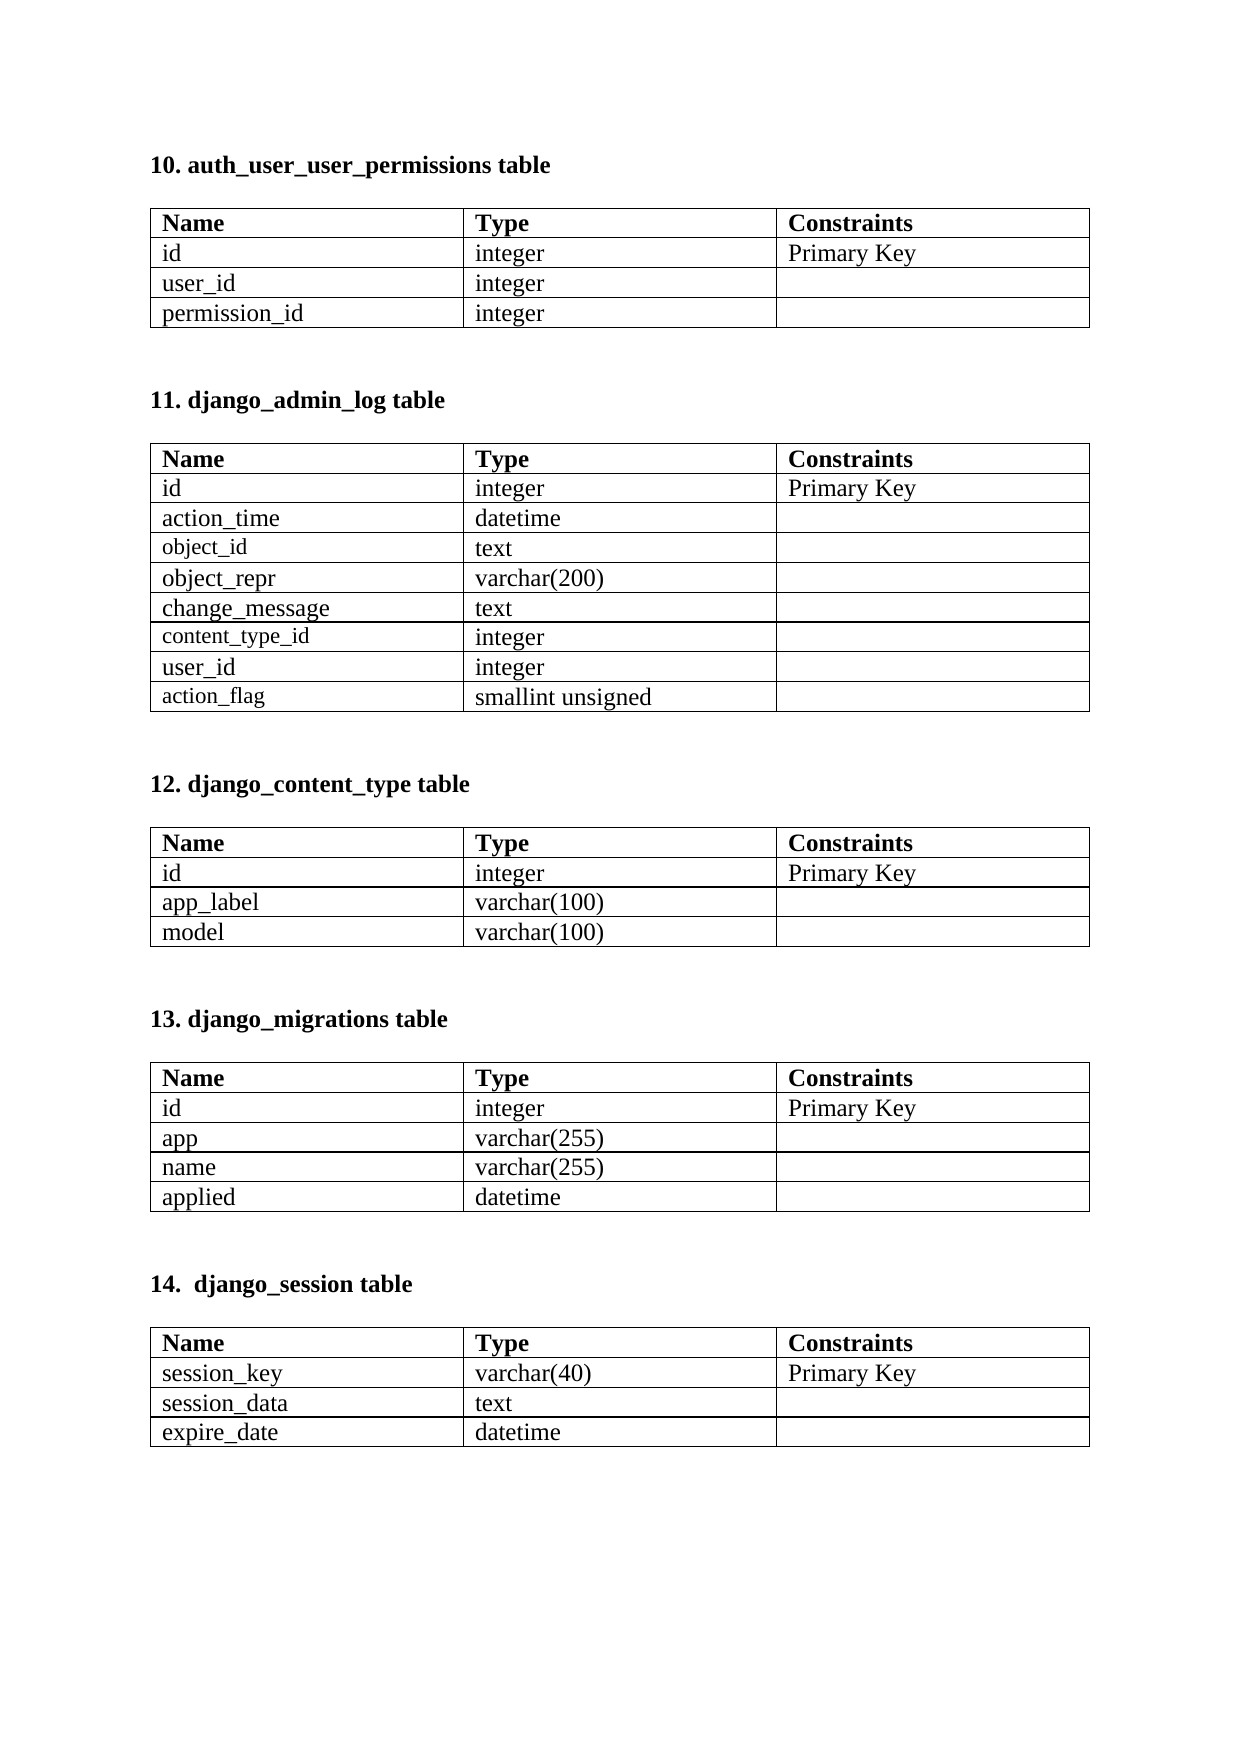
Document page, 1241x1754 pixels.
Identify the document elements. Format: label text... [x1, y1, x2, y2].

table_cell applied [151, 1182, 463, 1211]
table_header Constraints [777, 209, 1089, 237]
text 11. django_admin_log table [150, 385, 1090, 414]
table_cell varchar(255) [464, 1123, 776, 1151]
table_cell [777, 623, 1089, 651]
table_cell user_id [151, 268, 463, 297]
table_cell integer [464, 652, 776, 681]
text 12. django_content_type table [150, 769, 1090, 798]
table_cell integer [464, 268, 776, 297]
table_cell expire_date [151, 1418, 463, 1446]
table_cell text [464, 1388, 776, 1416]
table_header Type [464, 444, 776, 472]
table_cell varchar(40) [464, 1358, 776, 1387]
table_cell [777, 1123, 1089, 1151]
table_cell integer [464, 858, 776, 886]
table_cell object_id [151, 533, 463, 562]
table_header Name [151, 1328, 463, 1357]
table_cell integer [464, 623, 776, 651]
table_cell [777, 268, 1089, 297]
table_cell [777, 533, 1089, 562]
table_cell datetime [464, 1418, 776, 1446]
table_cell [777, 593, 1089, 621]
table_header Name [151, 1063, 463, 1092]
table_cell integer [464, 298, 776, 327]
table_cell session_data [151, 1388, 463, 1416]
table_cell [777, 917, 1089, 946]
table_cell [777, 888, 1089, 916]
table_cell name [151, 1153, 463, 1181]
table_cell [777, 1182, 1089, 1211]
table_cell datetime [464, 1182, 776, 1211]
table_header Type [464, 828, 776, 857]
table_cell text [464, 533, 776, 562]
text 14. django_session table [150, 1269, 1090, 1298]
table_cell datetime [464, 503, 776, 532]
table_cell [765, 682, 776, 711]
table_header Name [151, 209, 463, 237]
table_header Constraints [777, 1328, 1089, 1357]
table_cell [777, 682, 1089, 711]
table_cell varchar(100) [464, 888, 776, 916]
text 13. django_migrations table [150, 1004, 1090, 1033]
table_cell content_type_id [151, 623, 463, 651]
table_cell [777, 652, 1089, 681]
table_cell [777, 563, 1089, 592]
table_cell varchar(100) [464, 917, 776, 946]
table_cell permission_id [151, 298, 463, 327]
text 10. auth_user_user_permissions table [150, 150, 1090, 179]
table_header Name [151, 828, 463, 857]
table_header Constraints [777, 828, 1089, 857]
table_cell model [151, 917, 463, 946]
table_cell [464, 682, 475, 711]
table_cell [777, 1153, 1089, 1181]
table_cell id [151, 474, 463, 502]
table_cell app [151, 1123, 463, 1151]
table_cell integer [464, 238, 776, 267]
table_header Type [464, 209, 776, 237]
table_cell varchar(200) [464, 563, 776, 592]
table_header Type [464, 1063, 776, 1092]
table_cell [777, 1418, 1089, 1446]
table_cell [777, 298, 1089, 327]
table_cell integer [464, 474, 776, 502]
table_cell id [151, 238, 463, 267]
table_header Name [151, 444, 463, 472]
table_cell varchar(255) [464, 1153, 776, 1181]
table_cell action_flag [151, 682, 463, 711]
table_header Constraints [777, 1063, 1089, 1092]
table_header Type [464, 1328, 776, 1357]
table_cell Primary Key [777, 858, 1089, 886]
table_header Constraints [777, 444, 1089, 472]
table_cell text [464, 593, 776, 621]
table_cell [777, 503, 1089, 532]
table_cell Primary Key [777, 1358, 1089, 1387]
table_cell integer [464, 1093, 776, 1122]
table_cell Primary Key [777, 1093, 1089, 1122]
table_cell [777, 1388, 1089, 1416]
table_cell Primary Key [777, 238, 1089, 267]
table_cell Primary Key [777, 474, 1089, 502]
